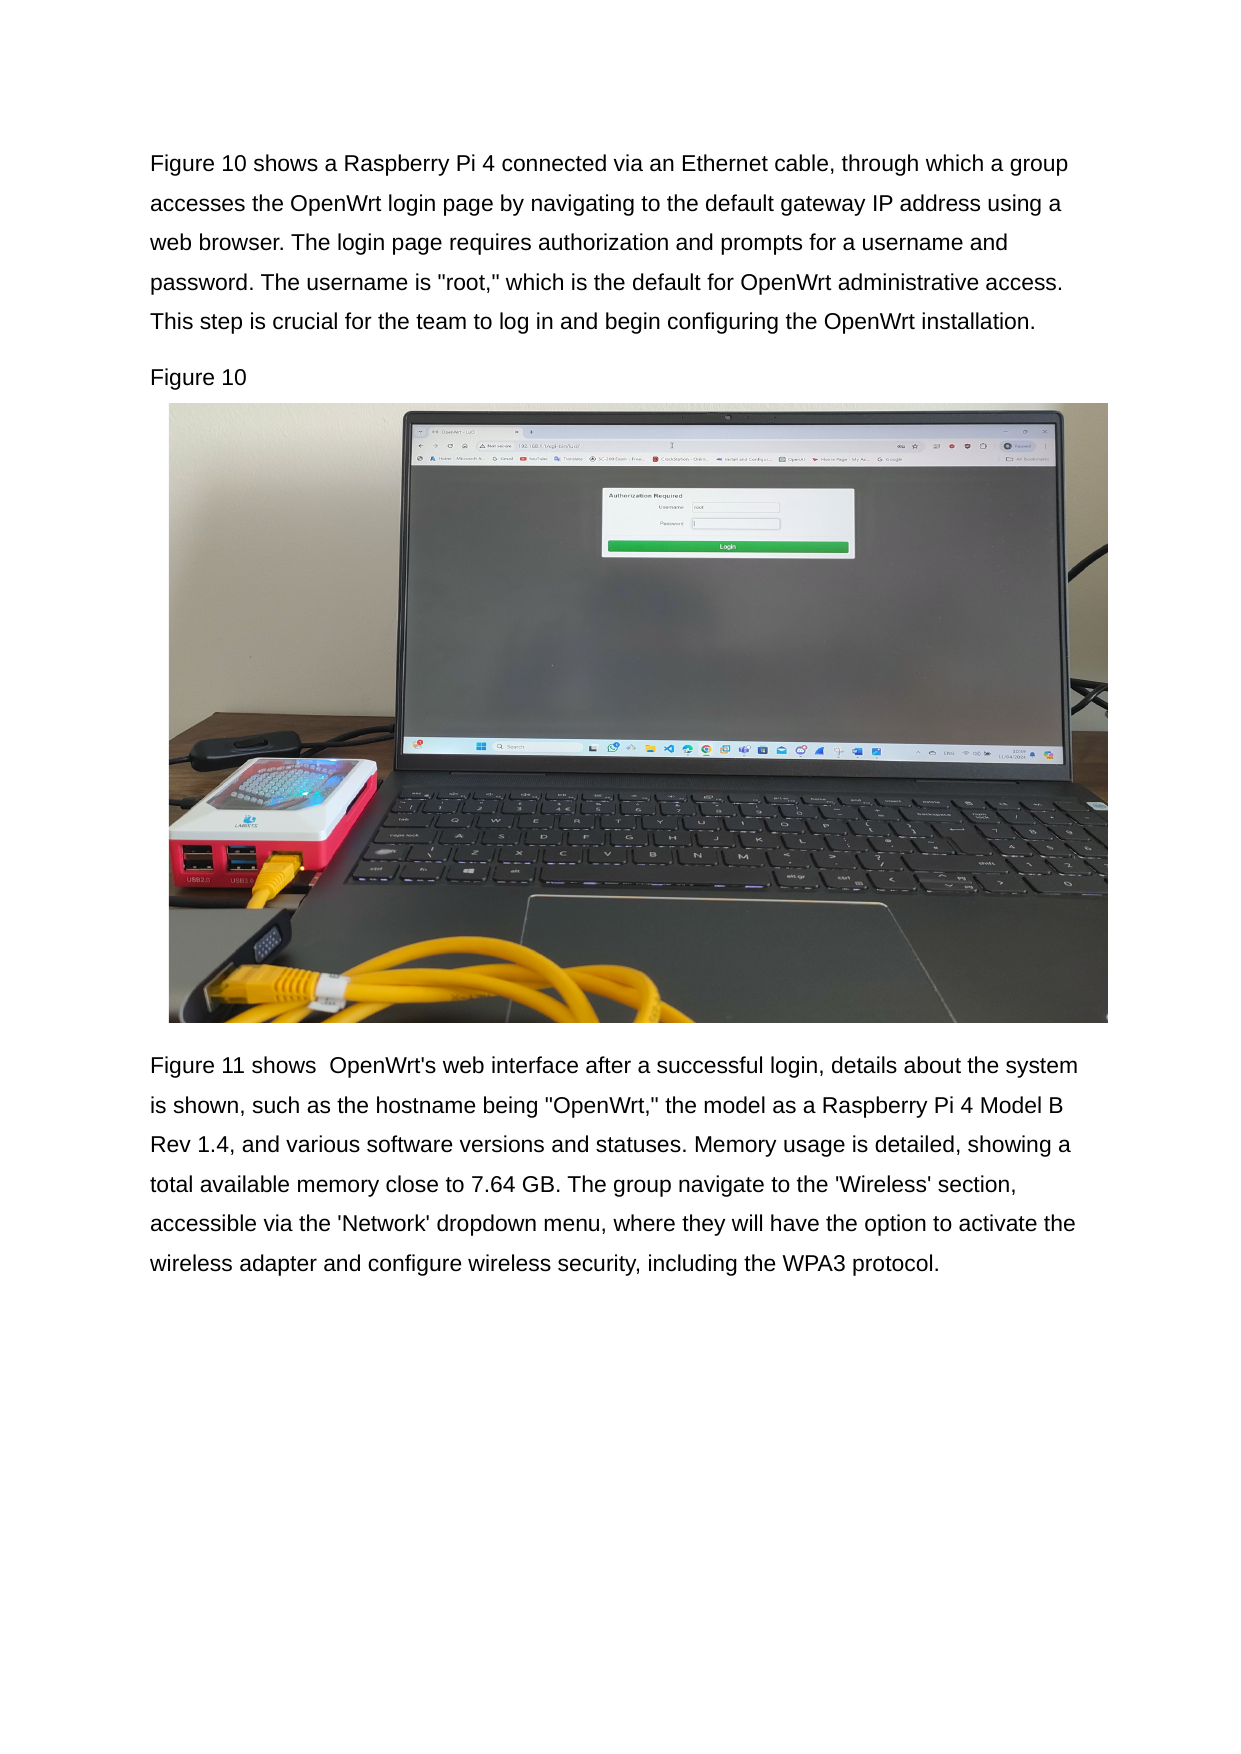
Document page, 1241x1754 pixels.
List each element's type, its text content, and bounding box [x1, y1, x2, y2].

text Figure 11 shows OpenWrt's web interface after a successful login, details about the system is shown, such as the hostname being "OpenWrt," the model as a Raspberry Pi 4 Model B Rev 1.4, and various software versions and statuses. Memory usage is detailed, showing a total available memory close to 7.64 GB. The group navigate to the 'Wireless' section, accessible via the 'Network' dropdown menu, where they will have the option to activate the wireless adapter and configure wireless security, including the WPA3 protocol. [150, 1052, 1090, 1276]
text Figure 10 shows a Raspberry Pi 4 connected via an Ethernet cable, through which a group accesses the OpenWrt login page by navigating to the default gateway IP address using a web browser. The login page requires authorization and prompts for a username and password. The username is "root," which is the default for OpenWrt administrative access. This step is crucial for the team to log in and begin configuring the OpenWrt installation. [150, 150, 1090, 334]
text Figure 10 [150, 364, 1090, 1022]
